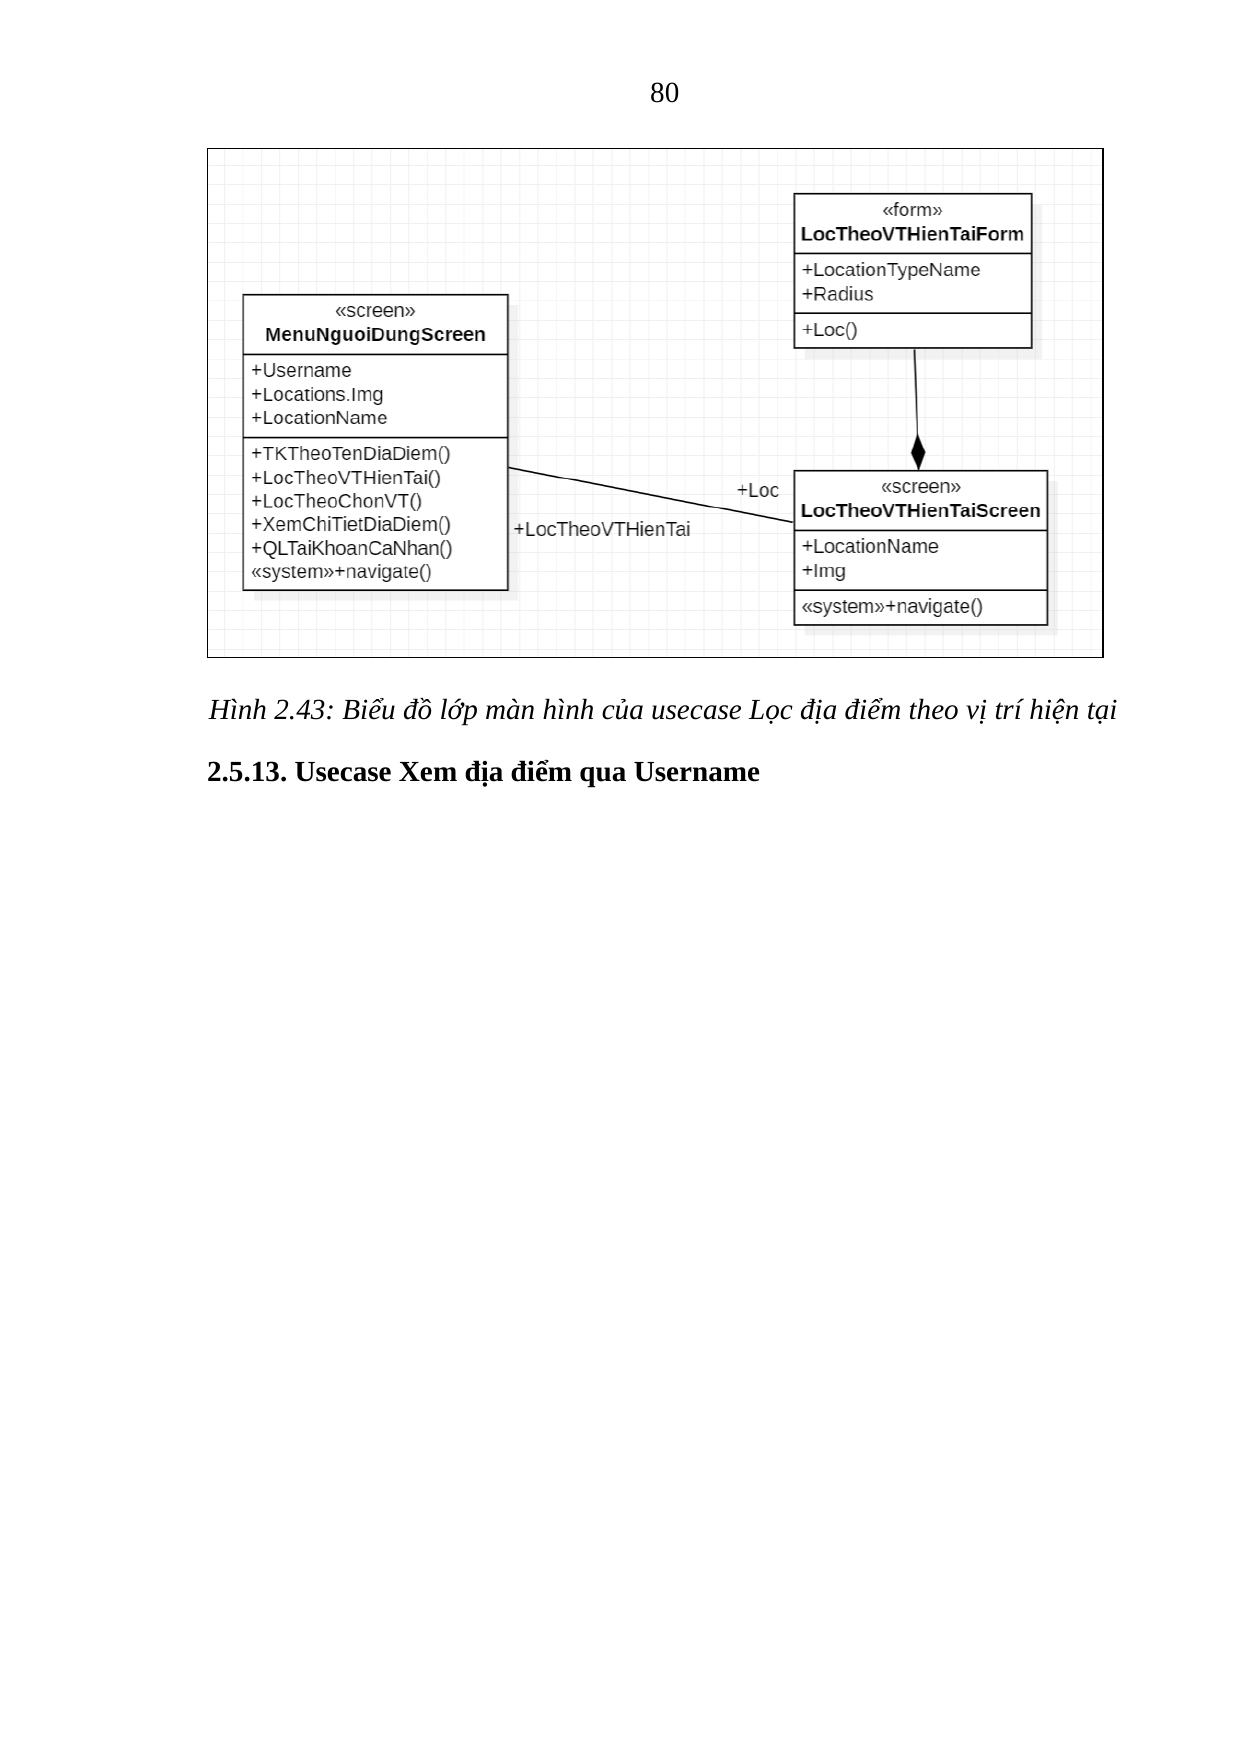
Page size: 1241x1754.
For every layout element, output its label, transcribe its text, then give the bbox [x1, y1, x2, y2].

subtitle 2.5.13. Usecase Xem địa điểm qua Username [207, 754, 1122, 788]
picture [208, 149, 1102, 657]
text Hình 2.43: Biểu đồ lớp màn hình của usecase Lọc địa điểm theo vị trí hiện tại [207, 692, 1122, 725]
